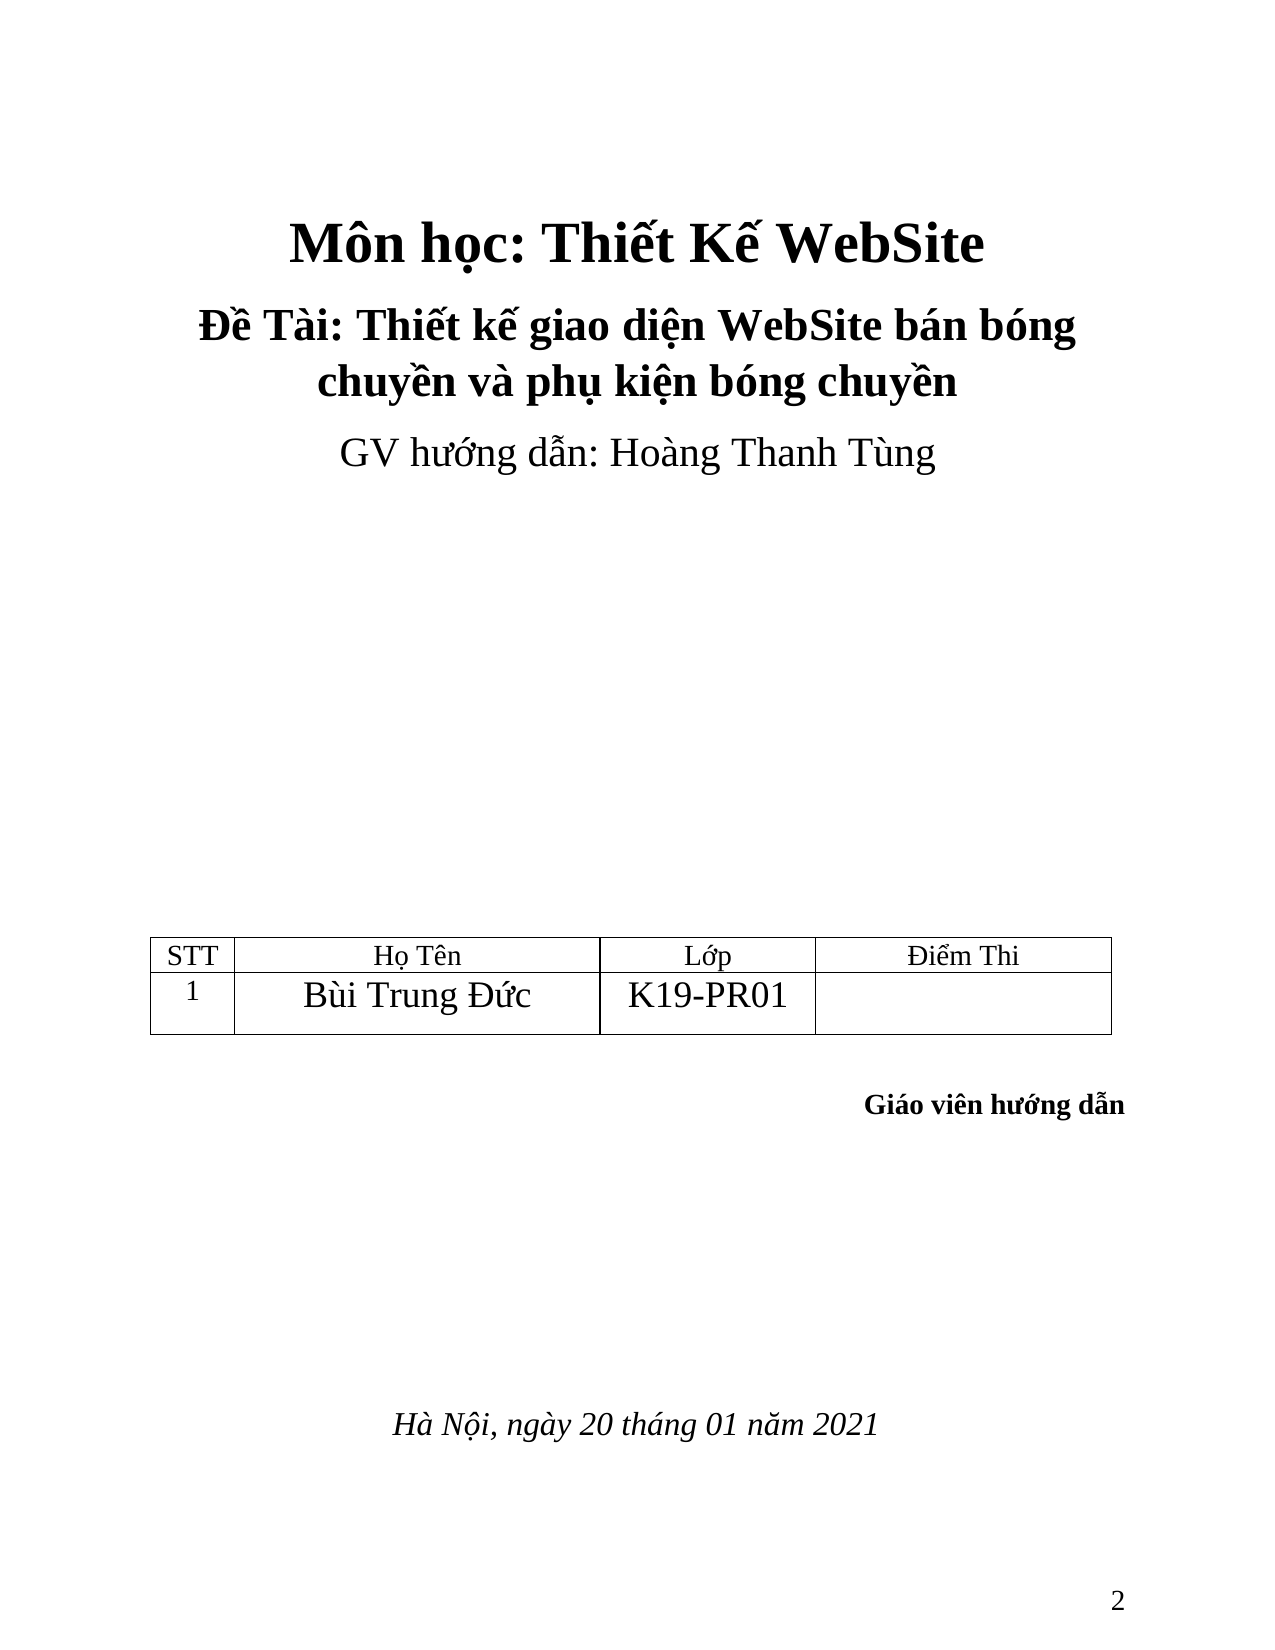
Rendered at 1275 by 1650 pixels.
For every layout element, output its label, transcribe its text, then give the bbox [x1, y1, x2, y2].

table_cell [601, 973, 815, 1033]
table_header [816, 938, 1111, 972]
text GV hướng dẫn: Hoàng Thanh Tùng [150, 427, 1125, 475]
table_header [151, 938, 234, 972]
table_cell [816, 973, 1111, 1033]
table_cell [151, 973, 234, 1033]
text Hà Nội, ngày 20 tháng 01 năm 2021 [150, 1404, 1125, 1442]
text Giáo viên hướng dẫn [150, 1087, 1125, 1121]
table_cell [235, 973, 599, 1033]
text Môn học: Thiết Kế WebSite [150, 208, 1125, 275]
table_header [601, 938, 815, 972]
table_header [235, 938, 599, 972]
text Đề Tài: Thiết kế giao diện WebSite bán bóng chuyền và phụ kiện bóng chuyền [150, 297, 1125, 407]
